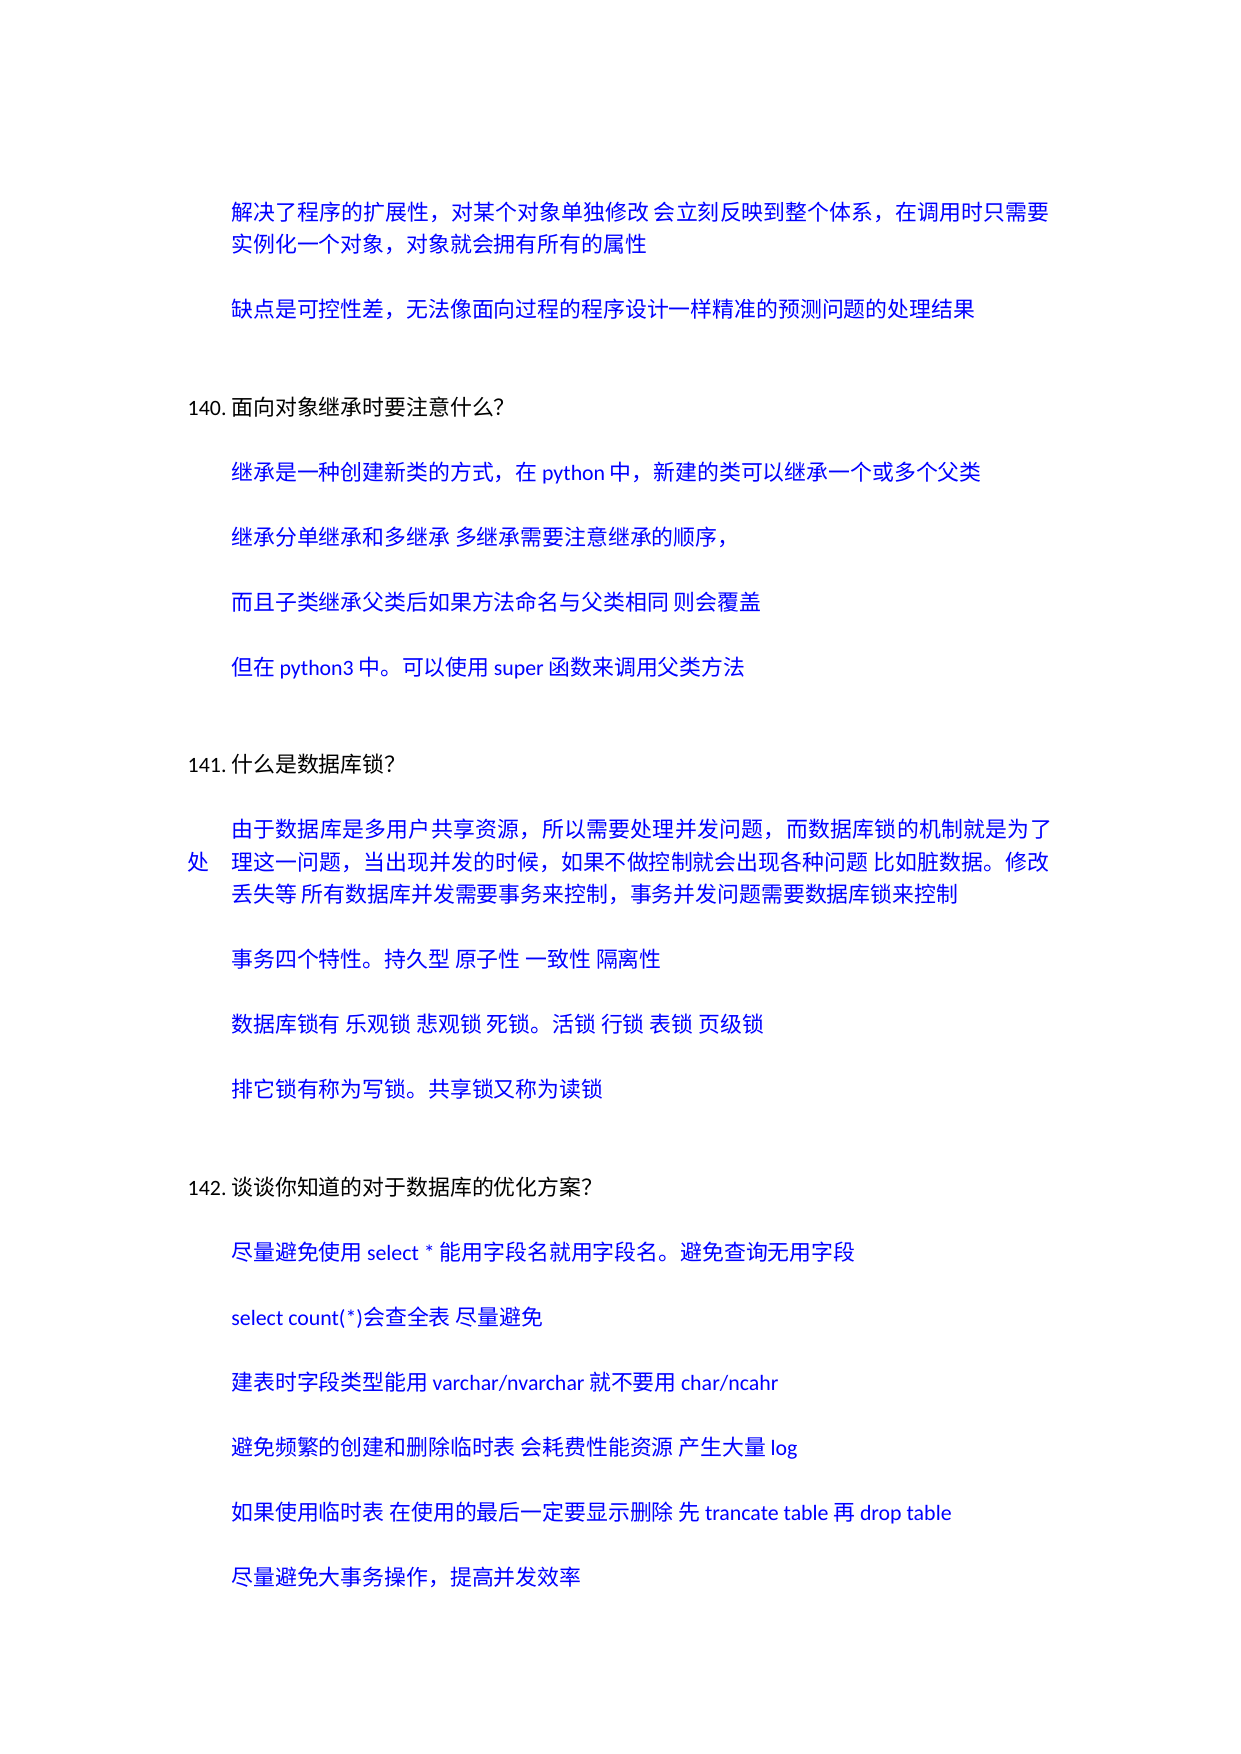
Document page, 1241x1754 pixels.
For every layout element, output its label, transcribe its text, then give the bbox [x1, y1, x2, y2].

list 解决了程序的扩展性，对某个对象单独修改 会立刻反映到整个体系，在调用时只需要 实例化一个对象，对象就会拥有所有的属性 [187, 194, 1053, 259]
list 尽量避免使用select * 能用字段名就用字段名。避免查询无用字段 [187, 1234, 1053, 1267]
list 避免频繁的创建和删除临时表 会耗费性能资源 产生大量log [187, 1429, 1053, 1462]
list 建表时字段类型能用varchar/nvarchar就不要用char/ncahr [187, 1364, 1053, 1397]
list 继承分单继承和多继承 多继承需要注意继承的顺序， [187, 519, 1053, 552]
list select count(*)会查全表 尽量避免 [187, 1299, 1053, 1332]
list 而且子类继承父类后如果方法命名与父类相同 则会覆盖 [187, 584, 1053, 617]
list 由于数据库是多用户共享资源，所以需要处理并发问题，而数据库锁的机制就是为了处 理这一问题，当出现并发的时候，如果不做控制就会出现各种问题 比如脏数据。修改 丢失等 所有数据库并发需要事务来控制，事务并发问题需要数据库锁来控制 [187, 812, 1053, 909]
list 缺点是可控性差，无法像面向过程的程序设计一样精准的预测问题的处理结果 [187, 292, 1053, 324]
list 尽量避免大事务操作，提高并发效率 [187, 1559, 1053, 1592]
list 面向对象继承时要注意什么？ [187, 389, 1053, 422]
list 如果使用临时表 在使用的最后一定要显示删除 先trancate table 再drop table [187, 1494, 1053, 1527]
list 谈谈你知道的对于数据库的优化方案？ [187, 1169, 1053, 1202]
list 事务四个特性。持久型 原子性 一致性 隔离性 [187, 942, 1053, 974]
list 数据库锁有 乐观锁 悲观锁 死锁。活锁 行锁 表锁 页级锁 [187, 1007, 1053, 1039]
list 但在python3中。可以使用super函数来调用父类方法 [187, 649, 1053, 682]
list 继承是一种创建新类的方式，在python中，新建的类可以继承一个或多个父类 [187, 454, 1053, 487]
list 排它锁有称为写锁。共享锁又称为读锁 [187, 1072, 1053, 1104]
list 什么是数据库锁？ [187, 747, 1053, 779]
